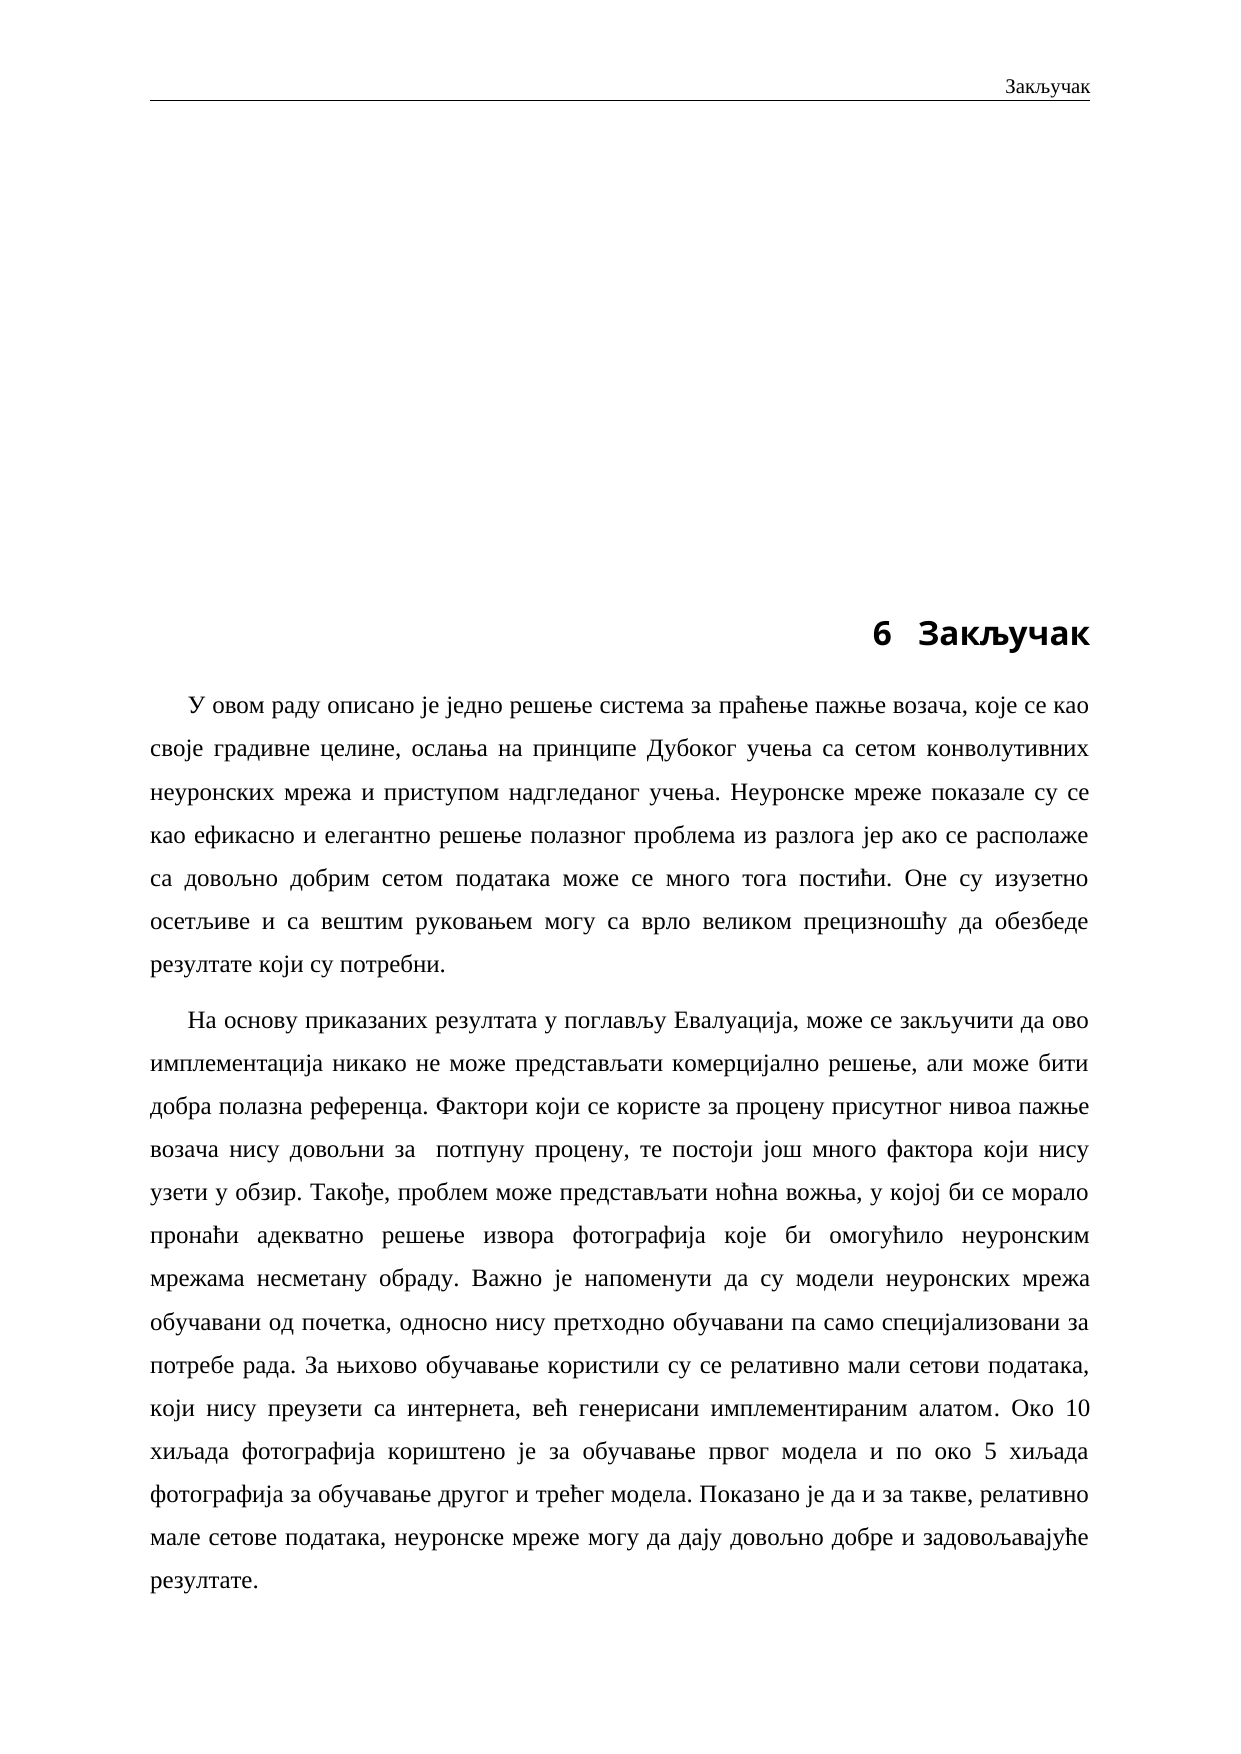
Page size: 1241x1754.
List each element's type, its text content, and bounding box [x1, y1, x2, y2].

text На основу приказаних резултата у поглављу Евалуација, може се закључити да ово имплементација никако не може представљати комерцијално решење, али може бити добра полазна референца. Фактори који се користе за процену присутног нивоа пажње возача нису довољни за потпуну процену, те постоји још много фактора који нису узети у обзир. Такође, проблем може представљати ноћна вожња, у којој би се морало пронаћи адекватно решење извора фотографија које би омогућило неуронским мрежама несметану обраду. Важно је напоменути да су модели неуронских мрежа обучавани од почетка, односно нису претходно обучавани па само специјализовани за потребе рада. За њихово обучавање користили су се релативно мали сетови података, који нису преузети са интернета, већ генерисани имплементираним алатом. Око 10 хиљада фотографија кориштено је за обучавање првог модела и по око 5 хиљада фотографија за обучавање другог и трећег модела. Показано је да и за такве, релативно мале сетове података, неуронске мреже могу да дају довољно добре и задовољавајуће резултате. [150, 1005, 1090, 1594]
subtitle Закључак [150, 610, 1090, 655]
text У овом раду описано је једно решење система за праћење пажње возача, које се као своје градивне целине, ослања на принципе Дубоког учења са сетом конволутивних неуронских мрежа и приступом надгледаног учења. Неуронске мреже показале су се као ефикасно и елегантно решење полазног проблема из разлога јер ако се располаже са довољно добрим сетом података може се много тога постићи. Оне су изузетно осетљиве и са вештим руковањем могу са врло великом прецизношћу да обезбеде резултате који су потребни. [150, 690, 1090, 978]
